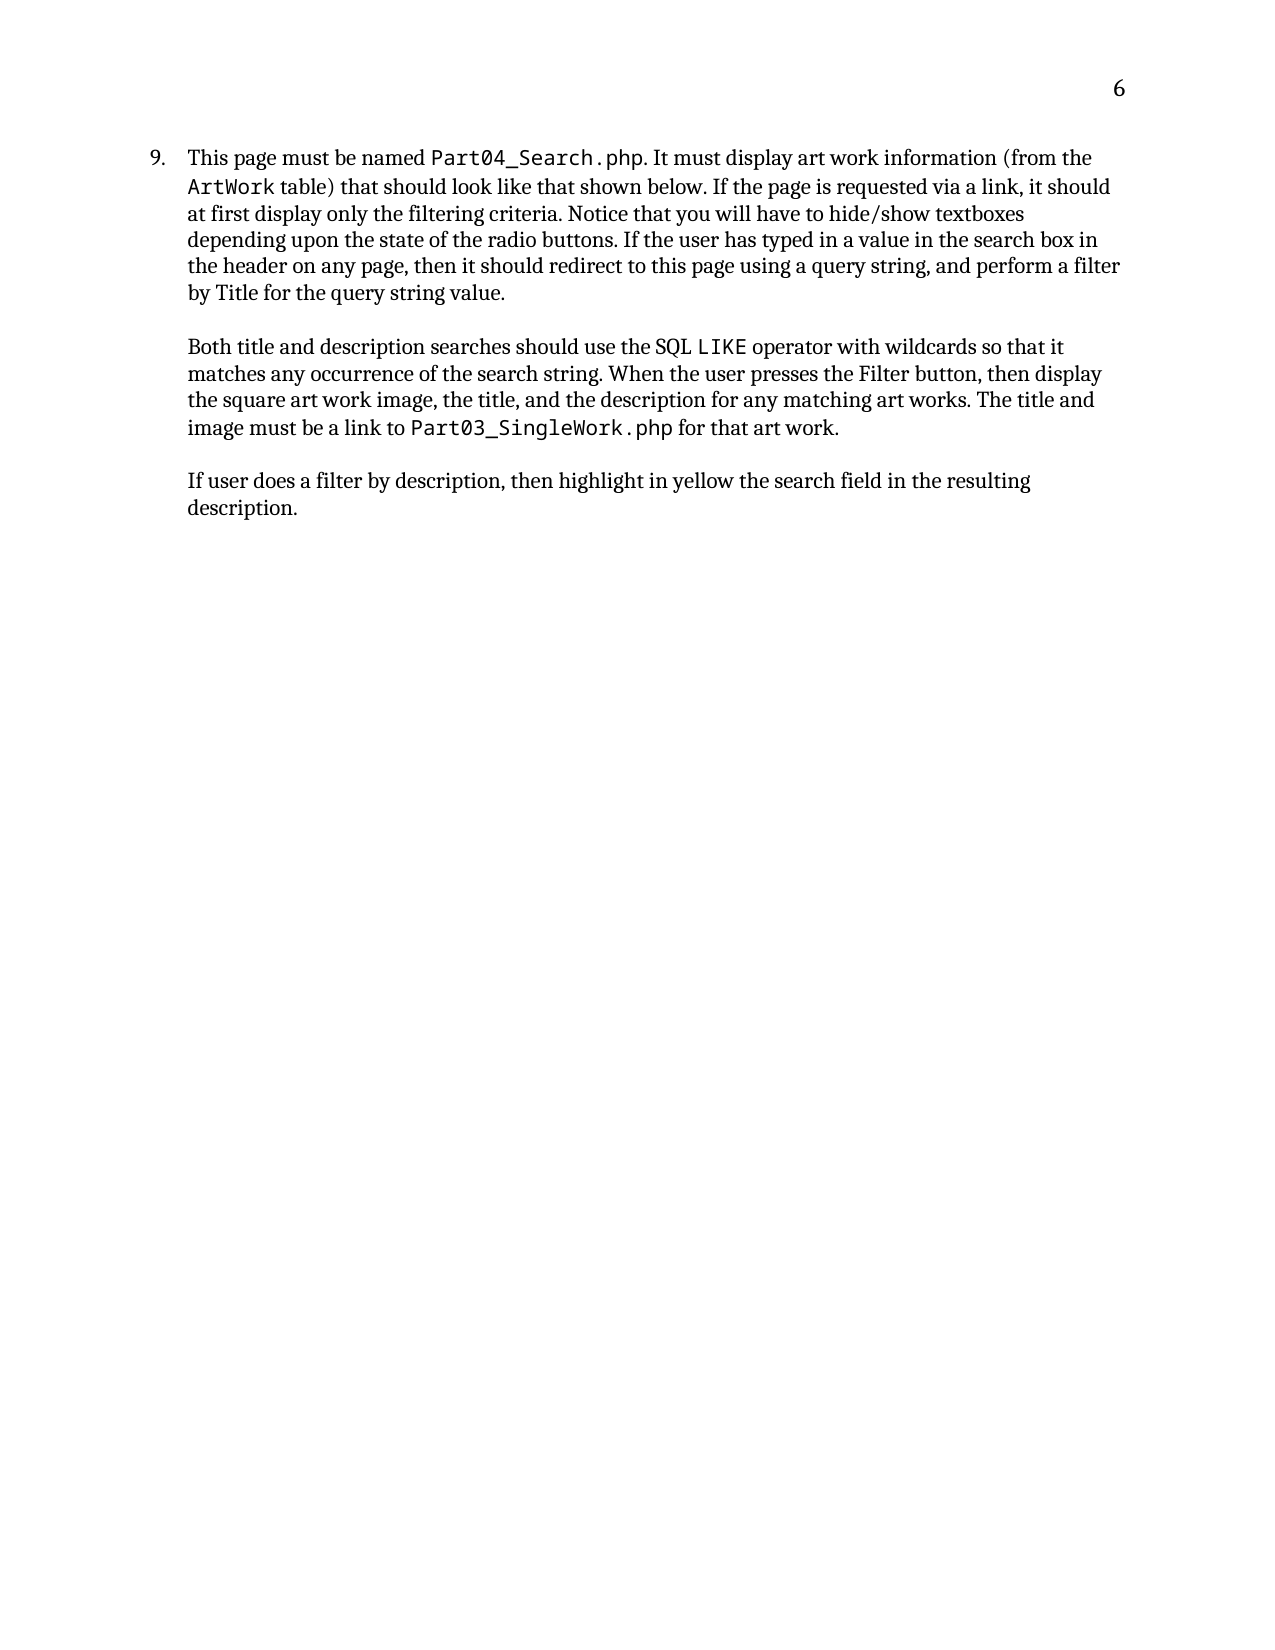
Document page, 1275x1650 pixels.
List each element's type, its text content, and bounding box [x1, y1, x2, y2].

list This page must be named Part04_Search.php. It must display art work information (from the ArtWork table) that should look like that shown below. If the page is requested via a link, it should at first display only the filtering criteria. Notice that you will have to hide/show textboxes depending upon the state of the radio buttons. If the user has typed in a value in the search box in the header on any page, then it should redirect to this page using a query string, and perform a filter by Title for the query string value. Both title and description searches should use the SQL LIKE operator with wildcards so that it matches any occurrence of the search string. When the user presses the Filter button, then display the square art work image, the title, and the description for any matching art works. The title and image must be a link to Part03_SingleWork.php for that art work. If user does a filter by description, then highlight in yellow the search field in the resulting description. [150, 143, 1125, 521]
